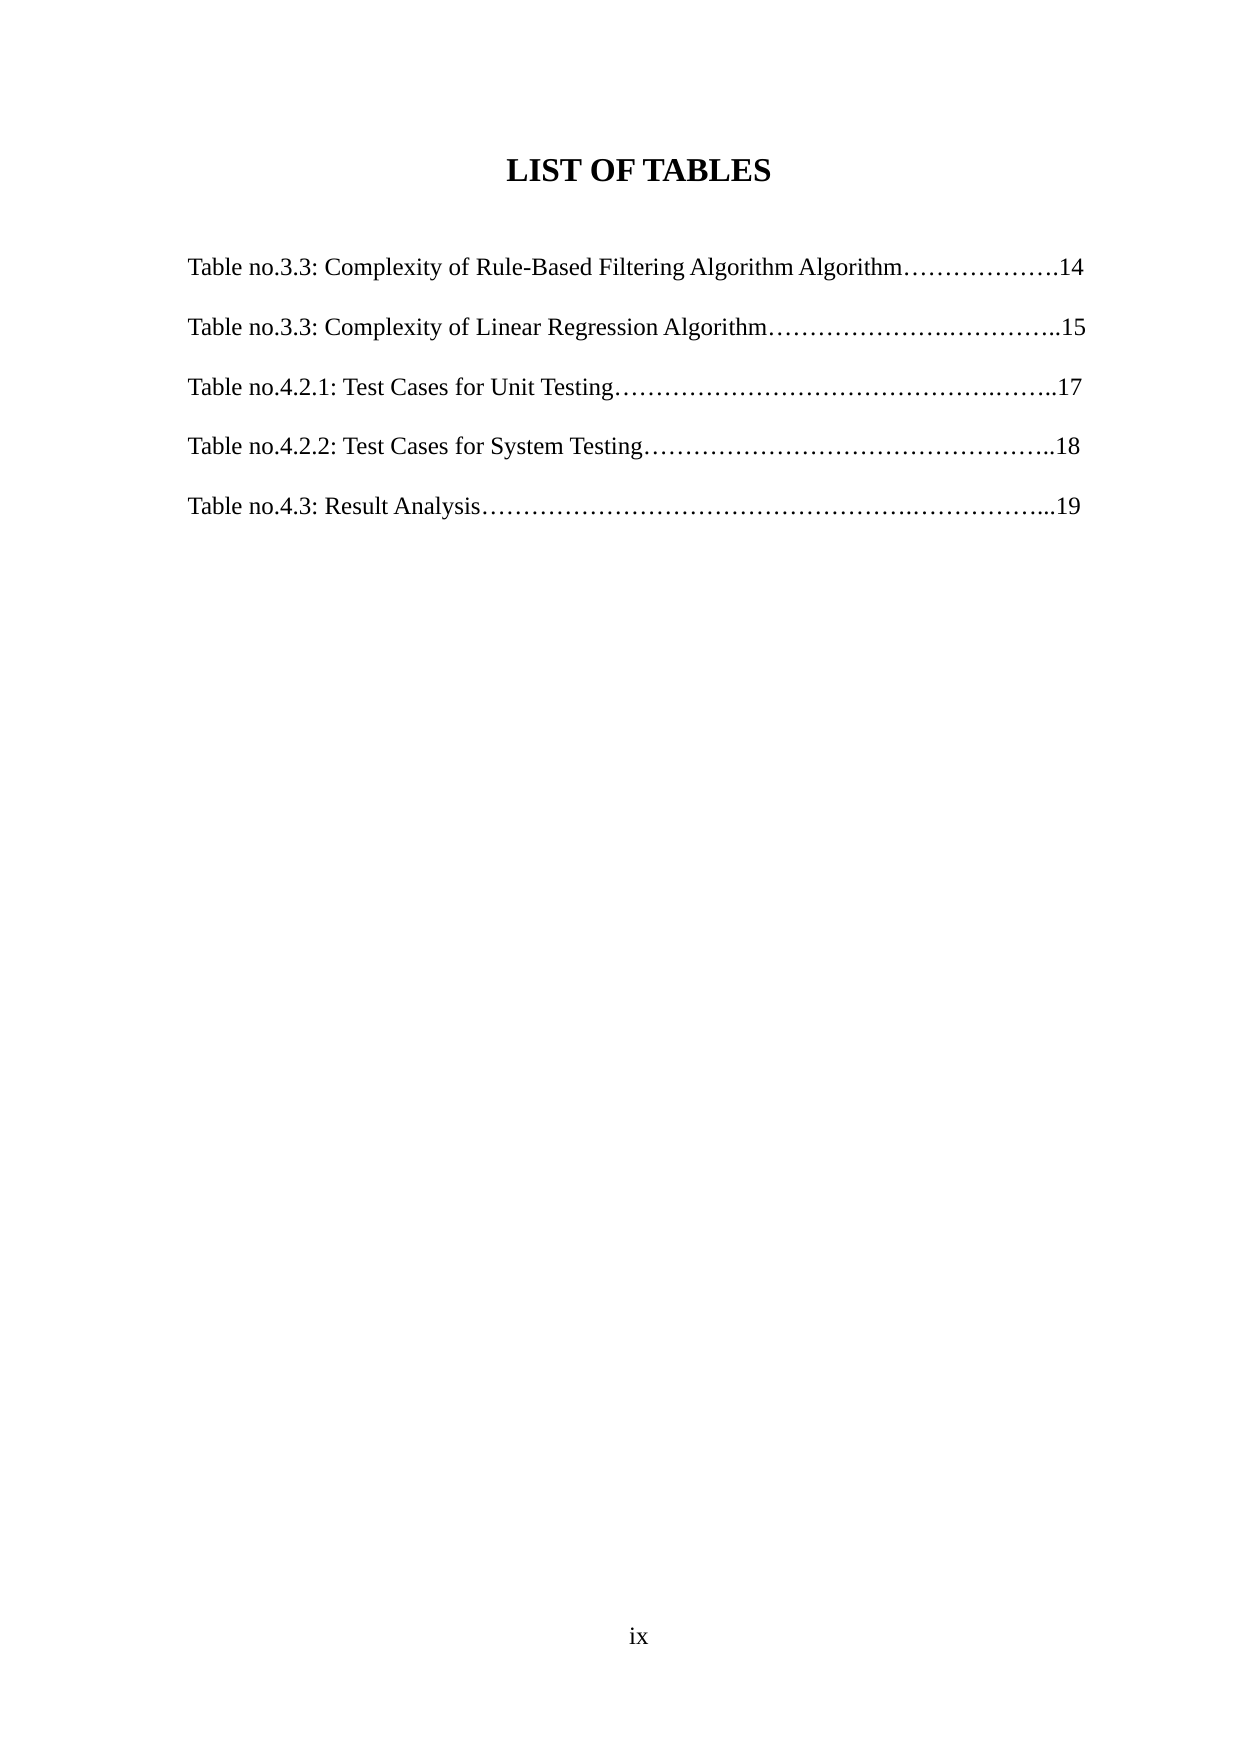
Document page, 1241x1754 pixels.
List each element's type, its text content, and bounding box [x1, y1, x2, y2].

text Table no.4.2.2: Test Cases for System Testing…………………………………………..18 [187, 431, 1090, 460]
text Table no.4.2.1: Test Cases for Unit Testing……………………………………….……..17 [187, 372, 1090, 400]
text Table no.3.3: Complexity of Rule-Based Filtering Algorithm Algorithm……………….14 [187, 252, 1090, 281]
subtitle LIST OF TABLES [187, 150, 1090, 188]
text Table no.4.3: Result Analysis…………………………………………….……………...19 [187, 491, 1090, 520]
text Table no.3.3: Complexity of Linear Regression Algorithm………………….…………..15 [187, 312, 1090, 341]
